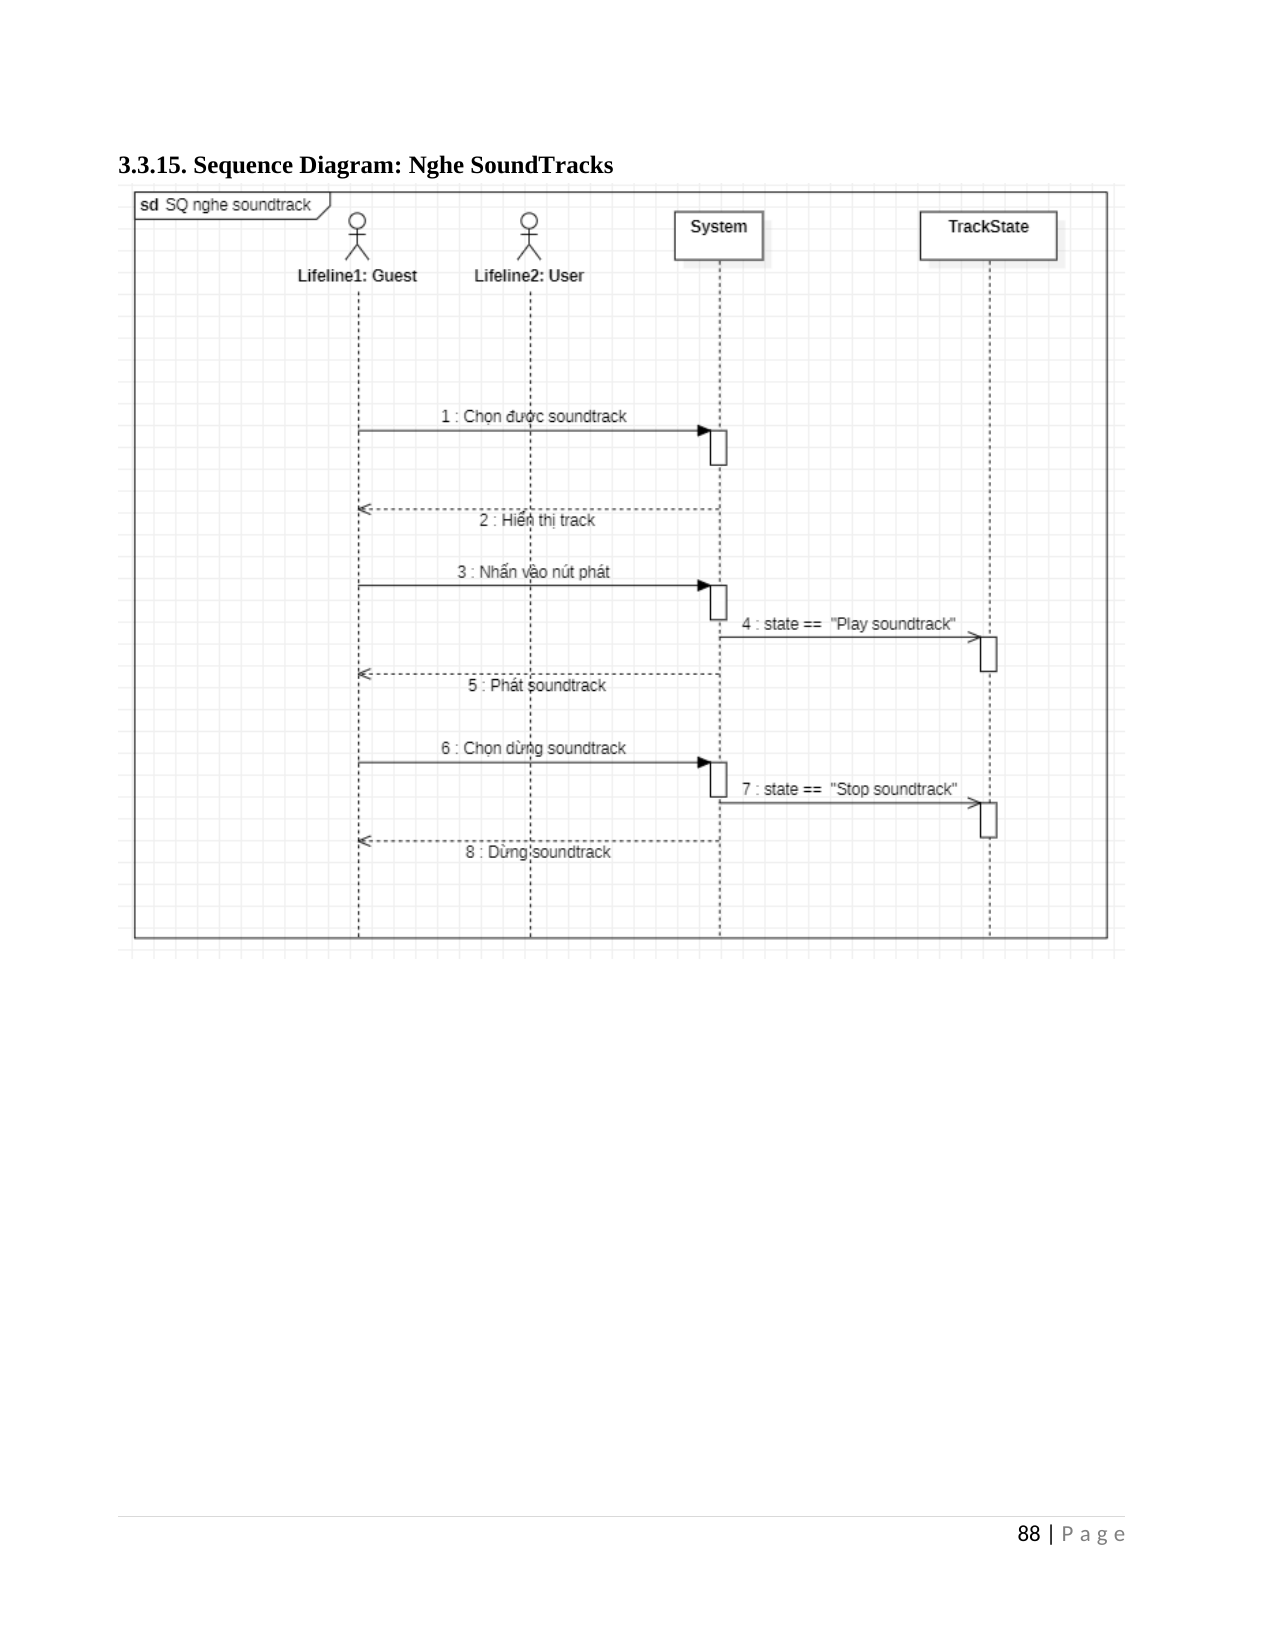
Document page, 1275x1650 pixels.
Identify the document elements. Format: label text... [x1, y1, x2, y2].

picture [118, 183, 1125, 959]
subtitle Sequence Diagram: Nghe SoundTracks [118, 150, 1125, 179]
